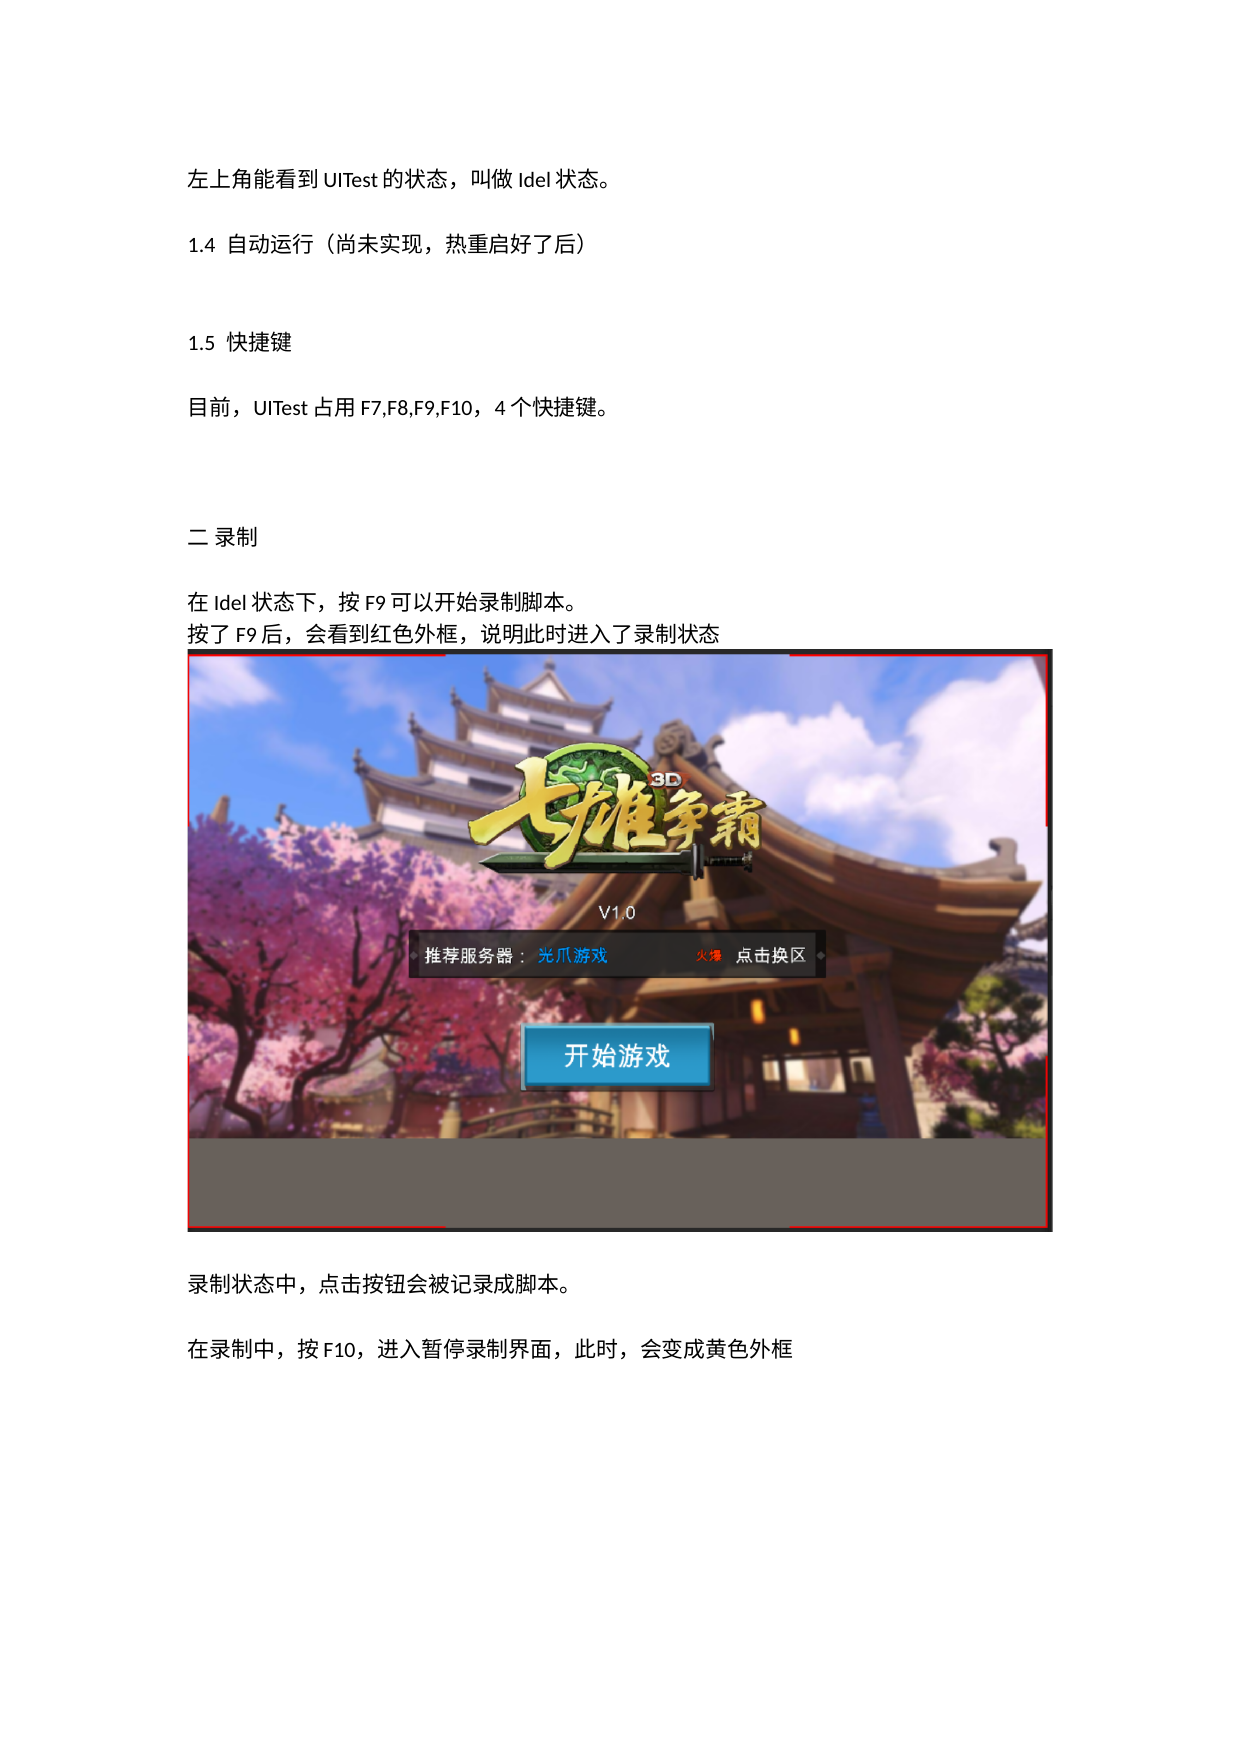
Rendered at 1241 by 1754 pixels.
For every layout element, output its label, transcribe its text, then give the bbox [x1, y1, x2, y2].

text 目前，UITest占用F7,F8,F9,F10，4个快捷键。 [187, 389, 1053, 422]
text 录制状态中，点击按钮会被记录成脚本。 [187, 1267, 1053, 1299]
list 快捷键 [187, 324, 1053, 357]
text 左上角能看到UITest的状态，叫做Idel状态。 [187, 162, 1053, 194]
text 按了F9后，会看到红色外框，说明此时进入了录制状态 [187, 617, 1053, 649]
list 自动运行（尚未实现，热重启好了后） [187, 227, 1053, 259]
text 在Idel状态下，按F9可以开始录制脚本。 [187, 584, 1053, 617]
picture [187, 649, 1053, 1232]
text 二 录制 [187, 519, 1053, 552]
text 在录制中，按F10，进入暂停录制界面，此时，会变成黄色外框 [187, 1332, 1053, 1364]
